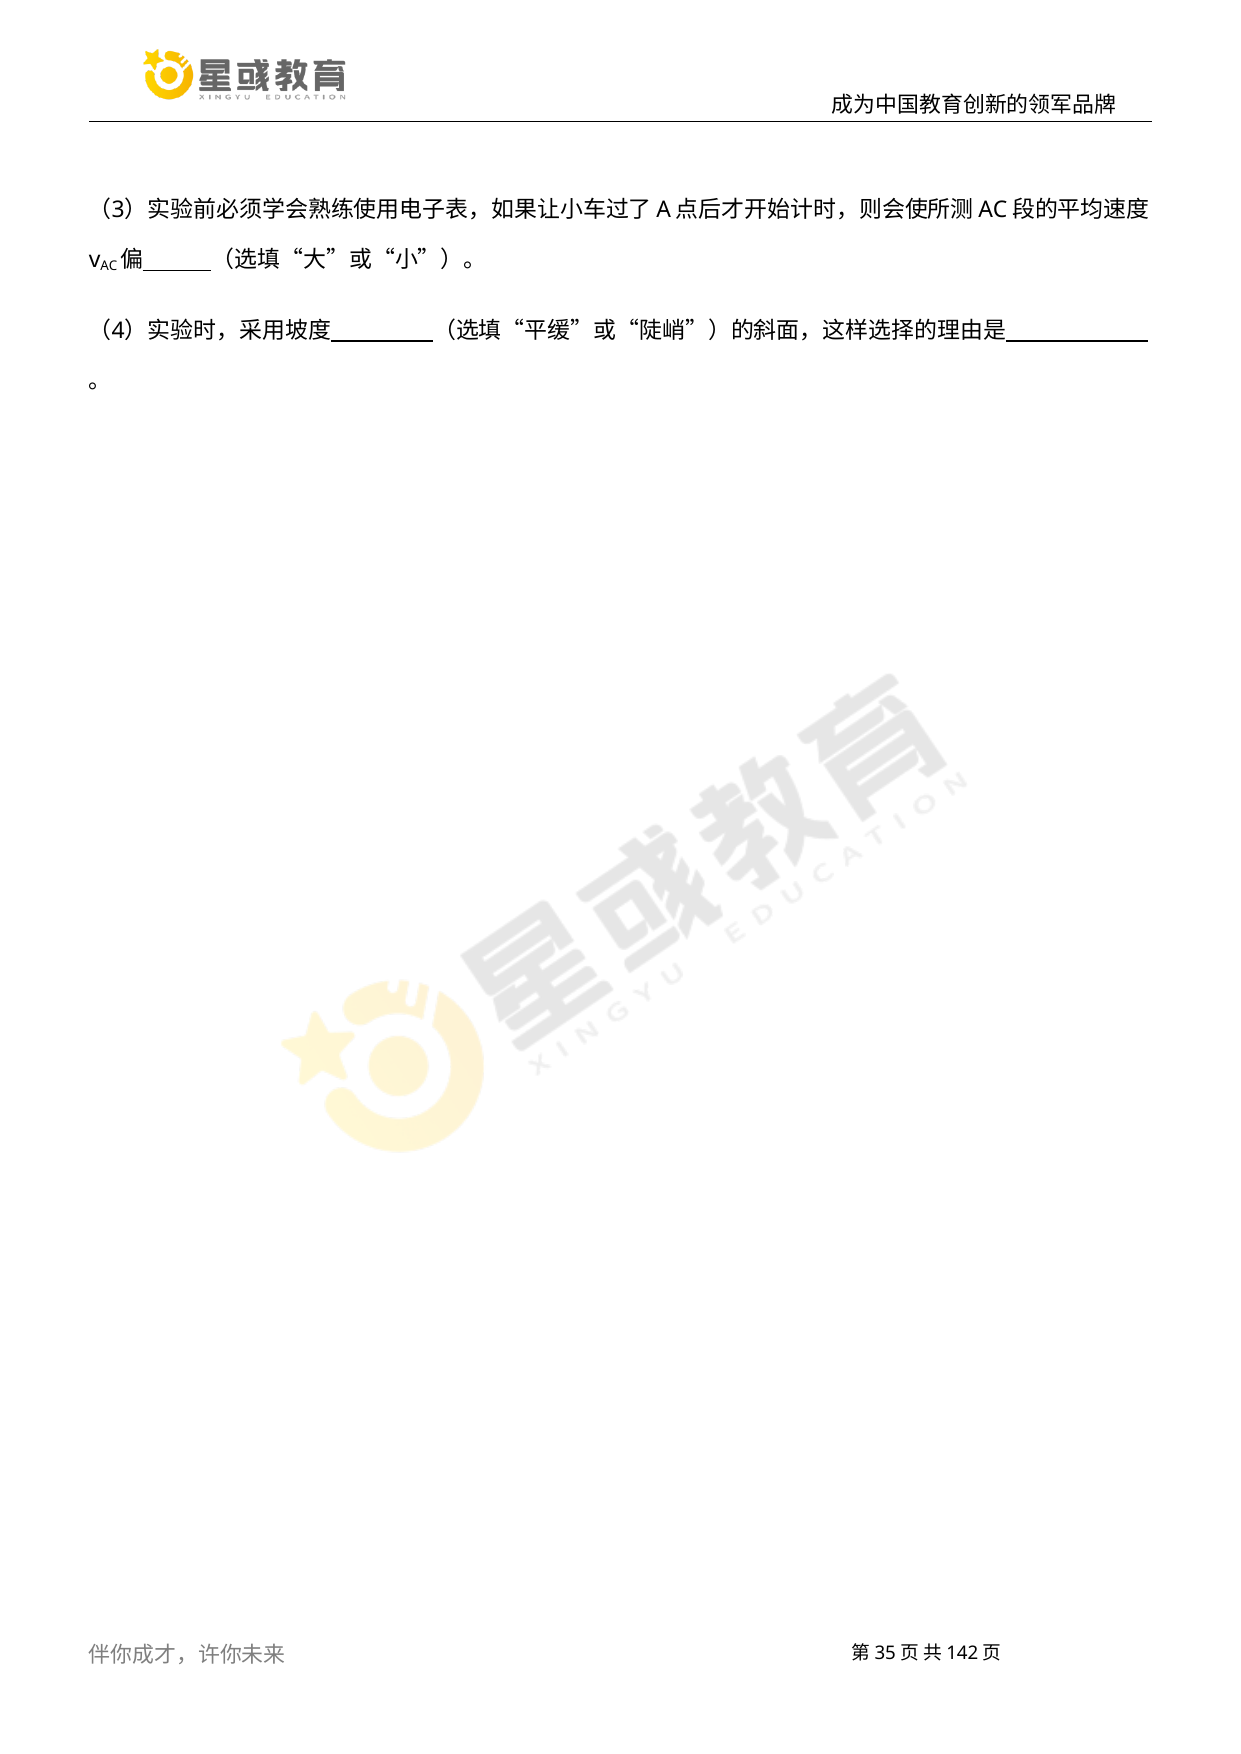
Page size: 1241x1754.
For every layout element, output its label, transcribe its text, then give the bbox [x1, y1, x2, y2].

text （4）实验时，采用坡度 平缓 （选填“平缓”或“陡峭”）的斜面，这样选择的理由是 方便测量时间 。 [88, 312, 1152, 395]
picture [124, 35, 364, 113]
picture [187, 558, 1053, 1269]
text （3）实验前必须学会熟练使用电子表，如果让小车过了A点后才开始计时，则会使所测AC段的平均速度vAC偏 大 （选填“大”或“小”）。 [88, 191, 1152, 274]
